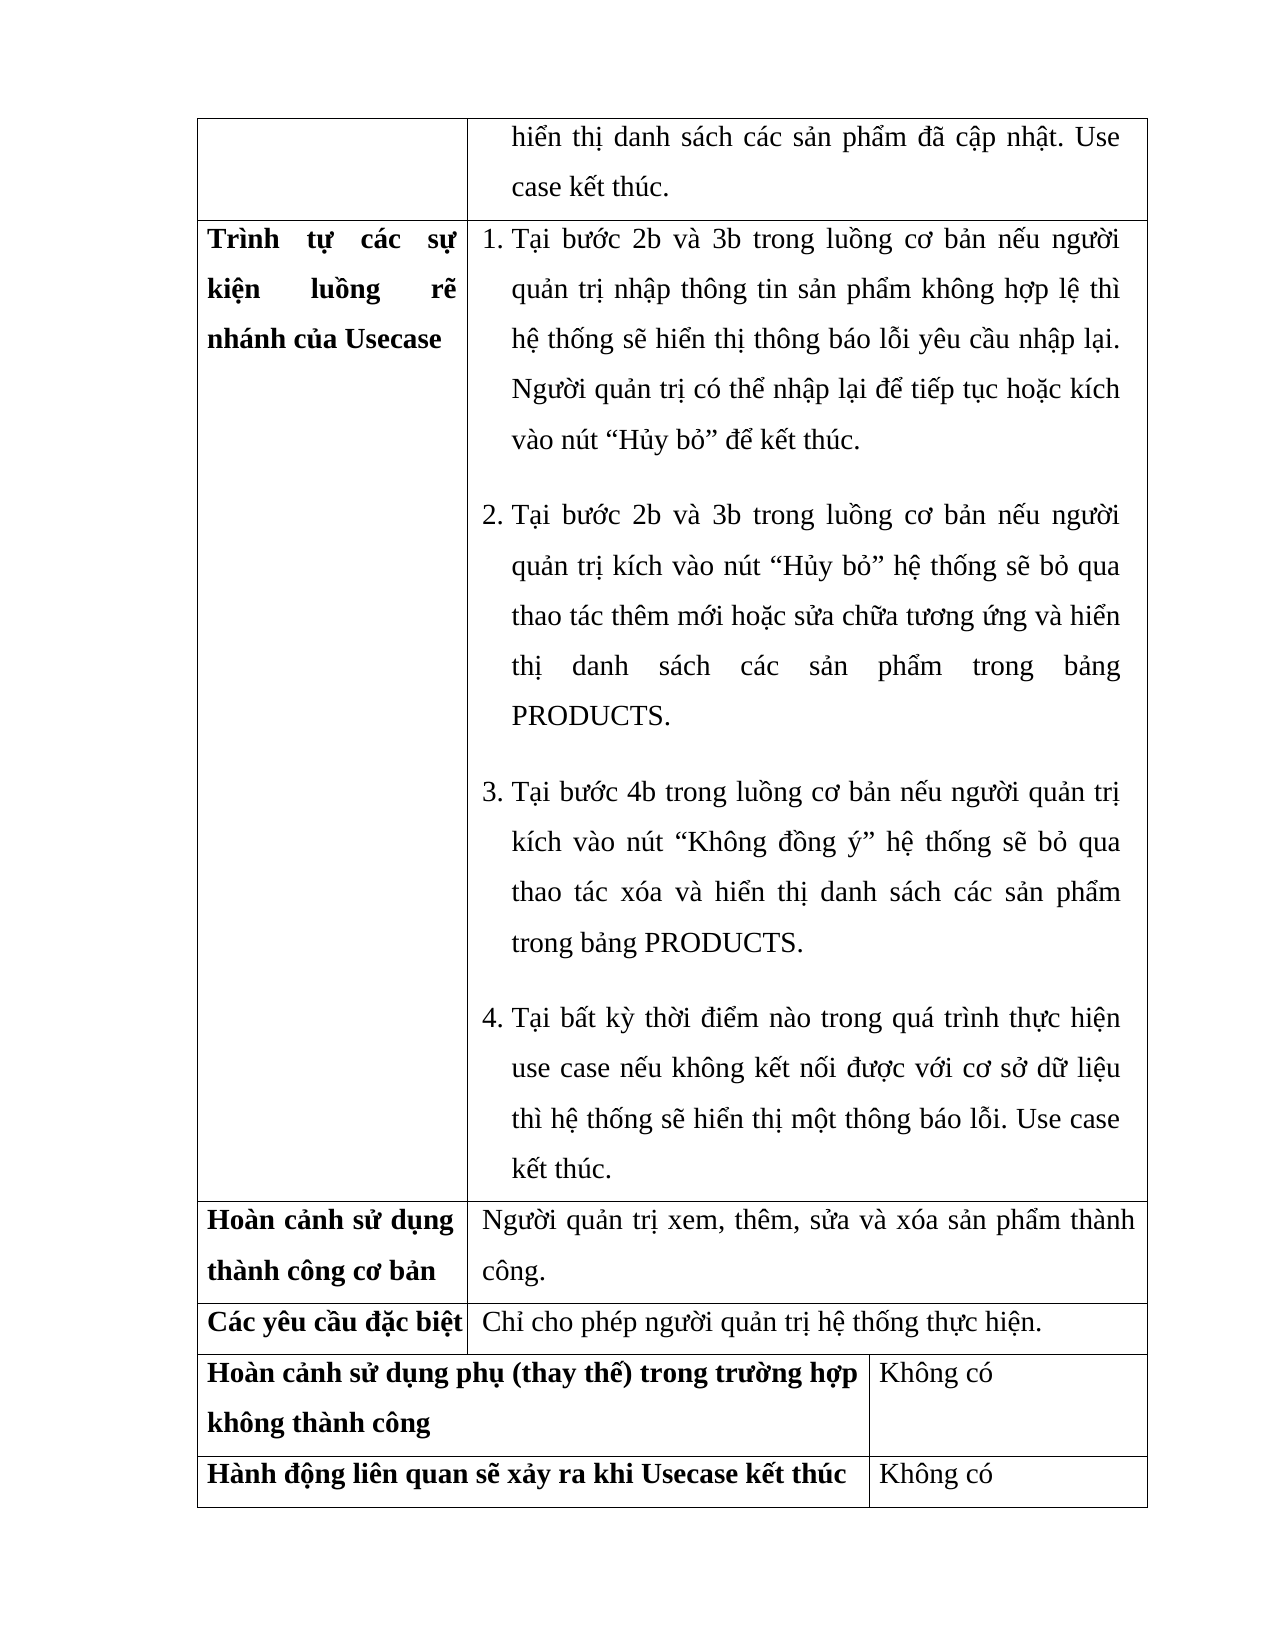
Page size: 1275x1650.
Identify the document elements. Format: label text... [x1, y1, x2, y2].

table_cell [468, 119, 1147, 220]
table_cell Chỉ cho phép người quản trị hệ thống thực hiện. [468, 1304, 1147, 1354]
table_cell Không có [870, 1457, 1147, 1507]
table_cell Hoàn cảnh sử dụng phụ (thay thế) trong trường hợp không thành công [198, 1355, 869, 1456]
table_cell Tại bước 2b và 3b trong luồng cơ bản nếu người quản trị nhập thông tin sản phẩm không hợp lệ thì hệ thống sẽ hiển thị thông báo lỗi yêu cầu nhập lại. Người quản trị có thể nhập lại để tiếp tục hoặc kích vào nút “Hủy bỏ” để kết thúc. Tại bước 2b và 3b trong luồng cơ bản nếu người quản trị kích vào nút “Hủy bỏ” hệ thống sẽ bỏ qua thao tác thêm mới hoặc sửa chữa tương ứng và hiển thị danh sách các sản phẩm trong bảng PRODUCTS. Tại bước 4b trong luồng cơ bản nếu người quản trị kích vào nút “Không đồng ý” hệ thống sẽ bỏ qua thao tác xóa và hiển thị danh sách các sản phẩm trong bảng PRODUCTS. Tại bất kỳ thời điểm nào trong quá trình thực hiện use case nếu không kết nối được với cơ sở dữ liệu thì hệ thống sẽ hiển thị một thông báo lỗi. Use case kết thúc. [468, 221, 1147, 1201]
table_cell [198, 119, 467, 220]
table_cell Các yêu cầu đặc biệt [198, 1304, 467, 1354]
table_cell Người quản trị xem, thêm, sửa và xóa sản phẩm thành công. [468, 1202, 1147, 1303]
table_cell Hoàn cảnh sử dụng thành công cơ bản [198, 1202, 467, 1303]
table_cell Trình tự các sự kiện luồng rẽ nhánh của Usecase [198, 221, 467, 1201]
table_cell Không có [870, 1355, 1147, 1456]
table_cell Hành động liên quan sẽ xảy ra khi Usecase kết thúc [198, 1457, 869, 1507]
